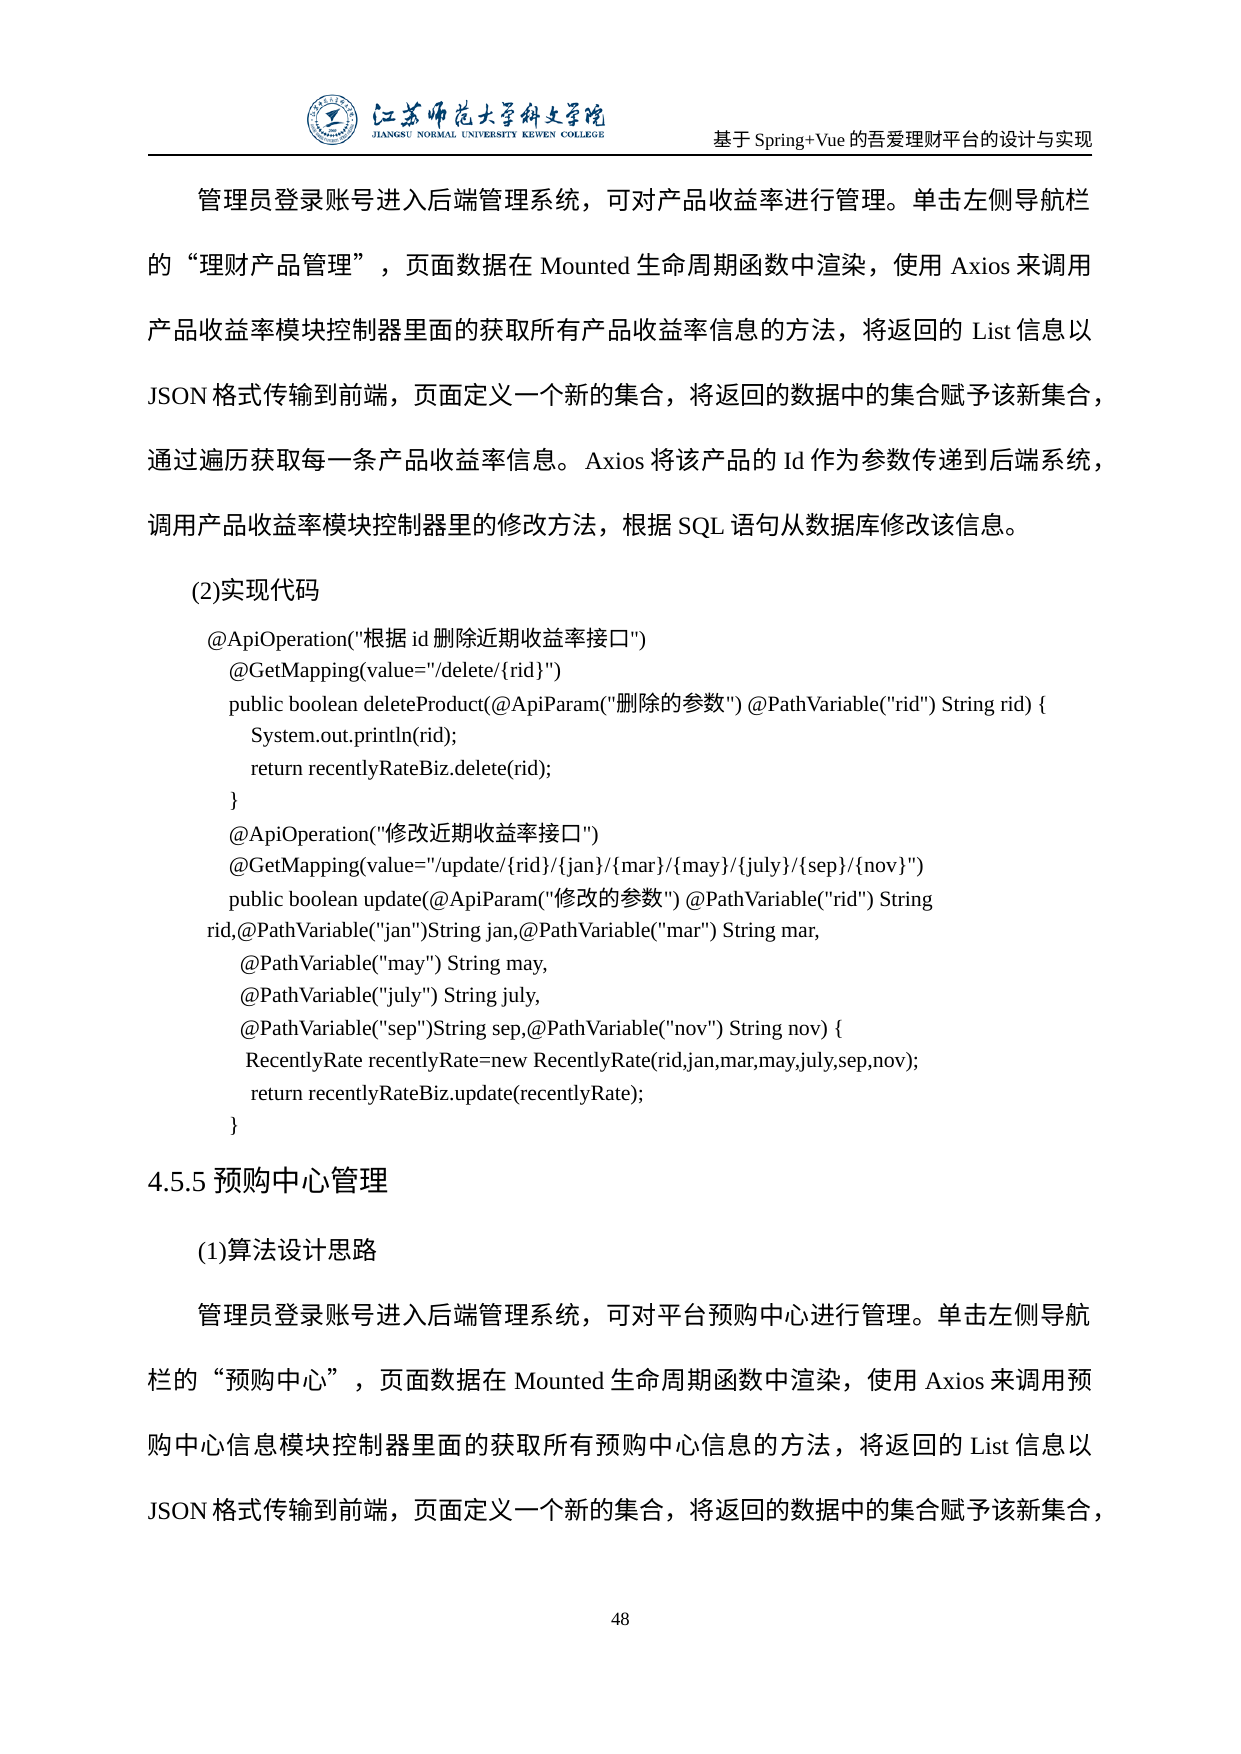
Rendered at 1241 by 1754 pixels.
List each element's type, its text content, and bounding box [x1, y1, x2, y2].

text public boolean update(@ApiParam("修改的参数") @PathVariable("rid") String rid,@PathVariable("jan")String jan,@PathVariable("mar") String mar, [207, 881, 1092, 946]
text @ApiOperation("修改近期收益率接口") [207, 816, 1092, 848]
text @PathVariable("may") String may, [207, 946, 1092, 978]
text 管理员登录账号进入后端管理系统，可对产品收益率进行管理。单击左侧导航栏的“理财产品管理”，页面数据在Mounted生命周期函数中渲染，使用Axios来调用产品收益率模块控制器里面的获取所有产品收益率信息的方法，将返回的List信息以JSON格式传输到前端，页面定义一个新的集合，将返回的数据中的集合赋予该新集合，通过遍历获取每一条产品收益率信息。Axios将该产品的Id作为参数传递到后端系统，调用产品收益率模块控制器里的修改方法，根据SQL语句从数据库修改该信息。 [148, 166, 1092, 556]
text @GetMapping(value="/update/{rid}/{jan}/{mar}/{may}/{july}/{sep}/{nov}") [207, 848, 1092, 881]
text } [207, 1108, 1092, 1141]
text return recentlyRateBiz.update(recentlyRate); [207, 1076, 1092, 1108]
text @PathVariable("july") String july, [207, 978, 1092, 1011]
text (1)算法设计思路 [148, 1216, 1092, 1281]
text } [207, 783, 1092, 816]
text 4.5.5 预购中心管理 [148, 1157, 1092, 1199]
text (2)实现代码 [191, 556, 1092, 621]
text System.out.println(rid); [207, 718, 1092, 751]
text @GetMapping(value="/delete/{rid}") [207, 653, 1092, 686]
text return recentlyRateBiz.delete(rid); [207, 751, 1092, 783]
text RecentlyRate recentlyRate=new RecentlyRate(rid,jan,mar,may,july,sep,nov); [207, 1043, 1092, 1076]
text public boolean deleteProduct(@ApiParam("删除的参数") @PathVariable("rid") String rid) { [207, 686, 1092, 718]
picture [292, 88, 620, 147]
text @PathVariable("sep")String sep,@PathVariable("nov") String nov) { [207, 1011, 1092, 1043]
text @ApiOperation("根据id删除近期收益率接口") [207, 621, 1092, 653]
